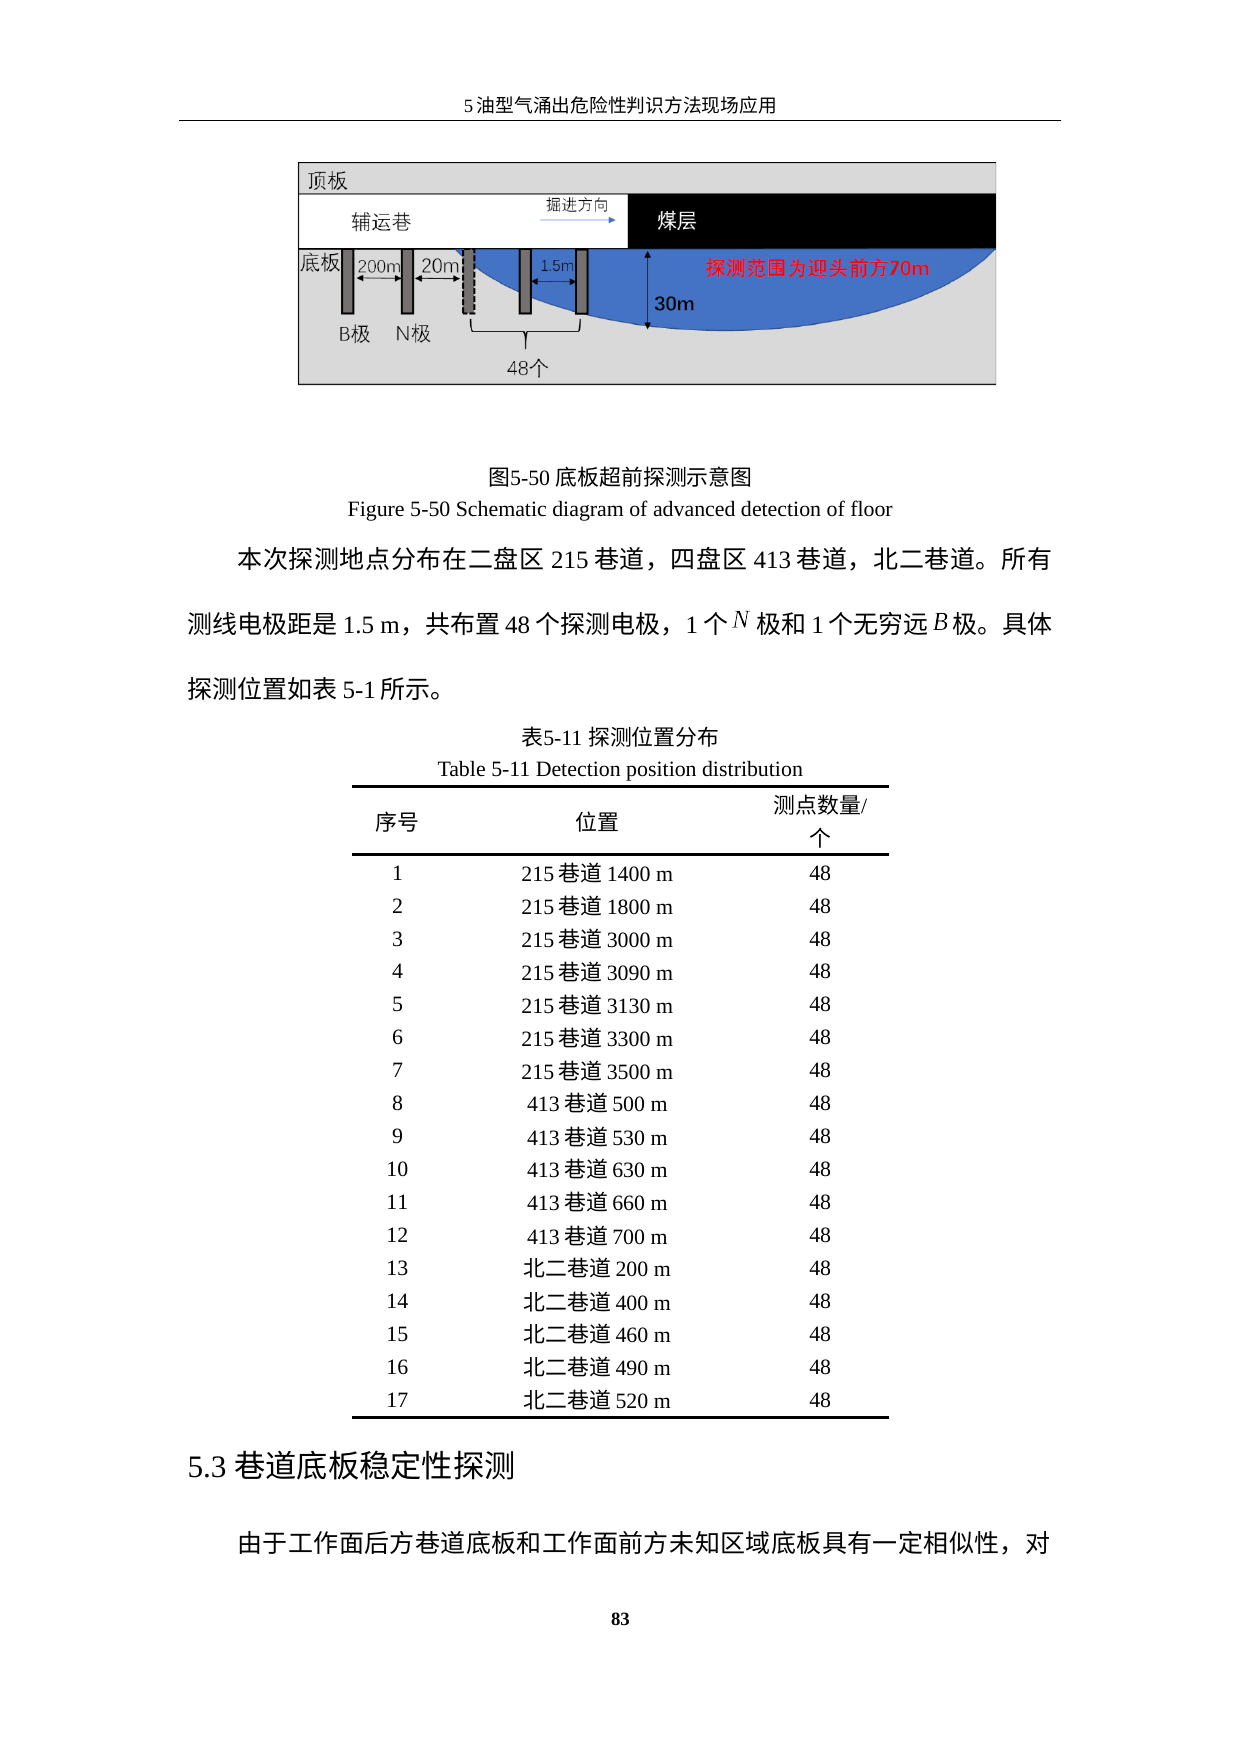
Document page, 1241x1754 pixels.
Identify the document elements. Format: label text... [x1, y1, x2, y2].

table_cell 413巷道500 m [443, 1086, 751, 1119]
table_cell 48 [751, 1120, 888, 1152]
table_cell 11 [352, 1185, 443, 1218]
table_cell 48 [751, 1152, 888, 1185]
table_cell 215巷道3000 m [443, 922, 751, 954]
table_cell 北二巷道520 m [443, 1383, 751, 1416]
table_cell 15 [352, 1317, 443, 1349]
table_cell 48 [751, 1053, 888, 1086]
table_cell 4 [352, 955, 443, 987]
table_cell 215巷道1400 m [443, 856, 751, 888]
picture [287, 162, 997, 392]
table_cell 48 [751, 1021, 888, 1053]
table_cell 48 [751, 1185, 888, 1218]
table_cell 413巷道700 m [443, 1218, 751, 1251]
table_cell 48 [751, 955, 888, 987]
table_cell 48 [751, 889, 888, 922]
list 巷道底板稳定性探测 [187, 1431, 1053, 1496]
table_cell 48 [751, 1383, 888, 1416]
table_cell 北二巷道490 m [443, 1350, 751, 1383]
table_cell 48 [751, 1251, 888, 1284]
table_cell 北二巷道200 m [443, 1251, 751, 1284]
table_cell 215巷道3500 m [443, 1053, 751, 1086]
table_cell 3 [352, 922, 443, 954]
table_cell 10 [352, 1152, 443, 1185]
table_cell 48 [751, 856, 888, 888]
table_cell 48 [751, 1218, 888, 1251]
table_cell 413巷道530 m [443, 1120, 751, 1152]
table_cell 215巷道1800 m [443, 889, 751, 922]
table_cell 215巷道3300 m [443, 1021, 751, 1053]
table_cell 48 [751, 922, 888, 954]
table_cell 2 [352, 889, 443, 922]
table_cell 215巷道3130 m [443, 987, 751, 1021]
table_cell 12 [352, 1218, 443, 1251]
table_cell 48 [751, 1317, 888, 1349]
table_cell 48 [751, 1350, 888, 1383]
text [187, 1509, 1053, 1574]
table_cell 6 [352, 1021, 443, 1053]
table_header 位置 [443, 788, 751, 853]
table_cell 413巷道660 m [443, 1185, 751, 1218]
text 本次探测地点分布在二盘区215巷道，四盘区413巷道，北二巷道。所有测线电极距是1.5 m，共布置48个探测电极，1个极和1个无穷远极。具体探测位置如表5-1所示。 [187, 525, 1053, 720]
table_cell 7 [352, 1053, 443, 1086]
table_header 序号 [352, 788, 443, 853]
table_cell 413巷道630 m [443, 1152, 751, 1185]
table_cell 48 [751, 1284, 888, 1317]
table_cell 215巷道3090 m [443, 955, 751, 987]
table_header 测点数量/个 [751, 788, 888, 853]
table_cell 8 [352, 1086, 443, 1119]
table_cell 1 [352, 856, 443, 888]
table_cell 9 [352, 1120, 443, 1152]
table_cell 北二巷道400 m [443, 1284, 751, 1317]
table_cell 16 [352, 1350, 443, 1383]
table_cell 48 [751, 1086, 888, 1119]
table_cell 14 [352, 1284, 443, 1317]
table_cell 13 [352, 1251, 443, 1284]
table_cell 北二巷道460 m [443, 1317, 751, 1349]
table_cell 5 [352, 987, 443, 1021]
table_cell 48 [751, 987, 888, 1021]
table_cell 17 [352, 1383, 443, 1416]
